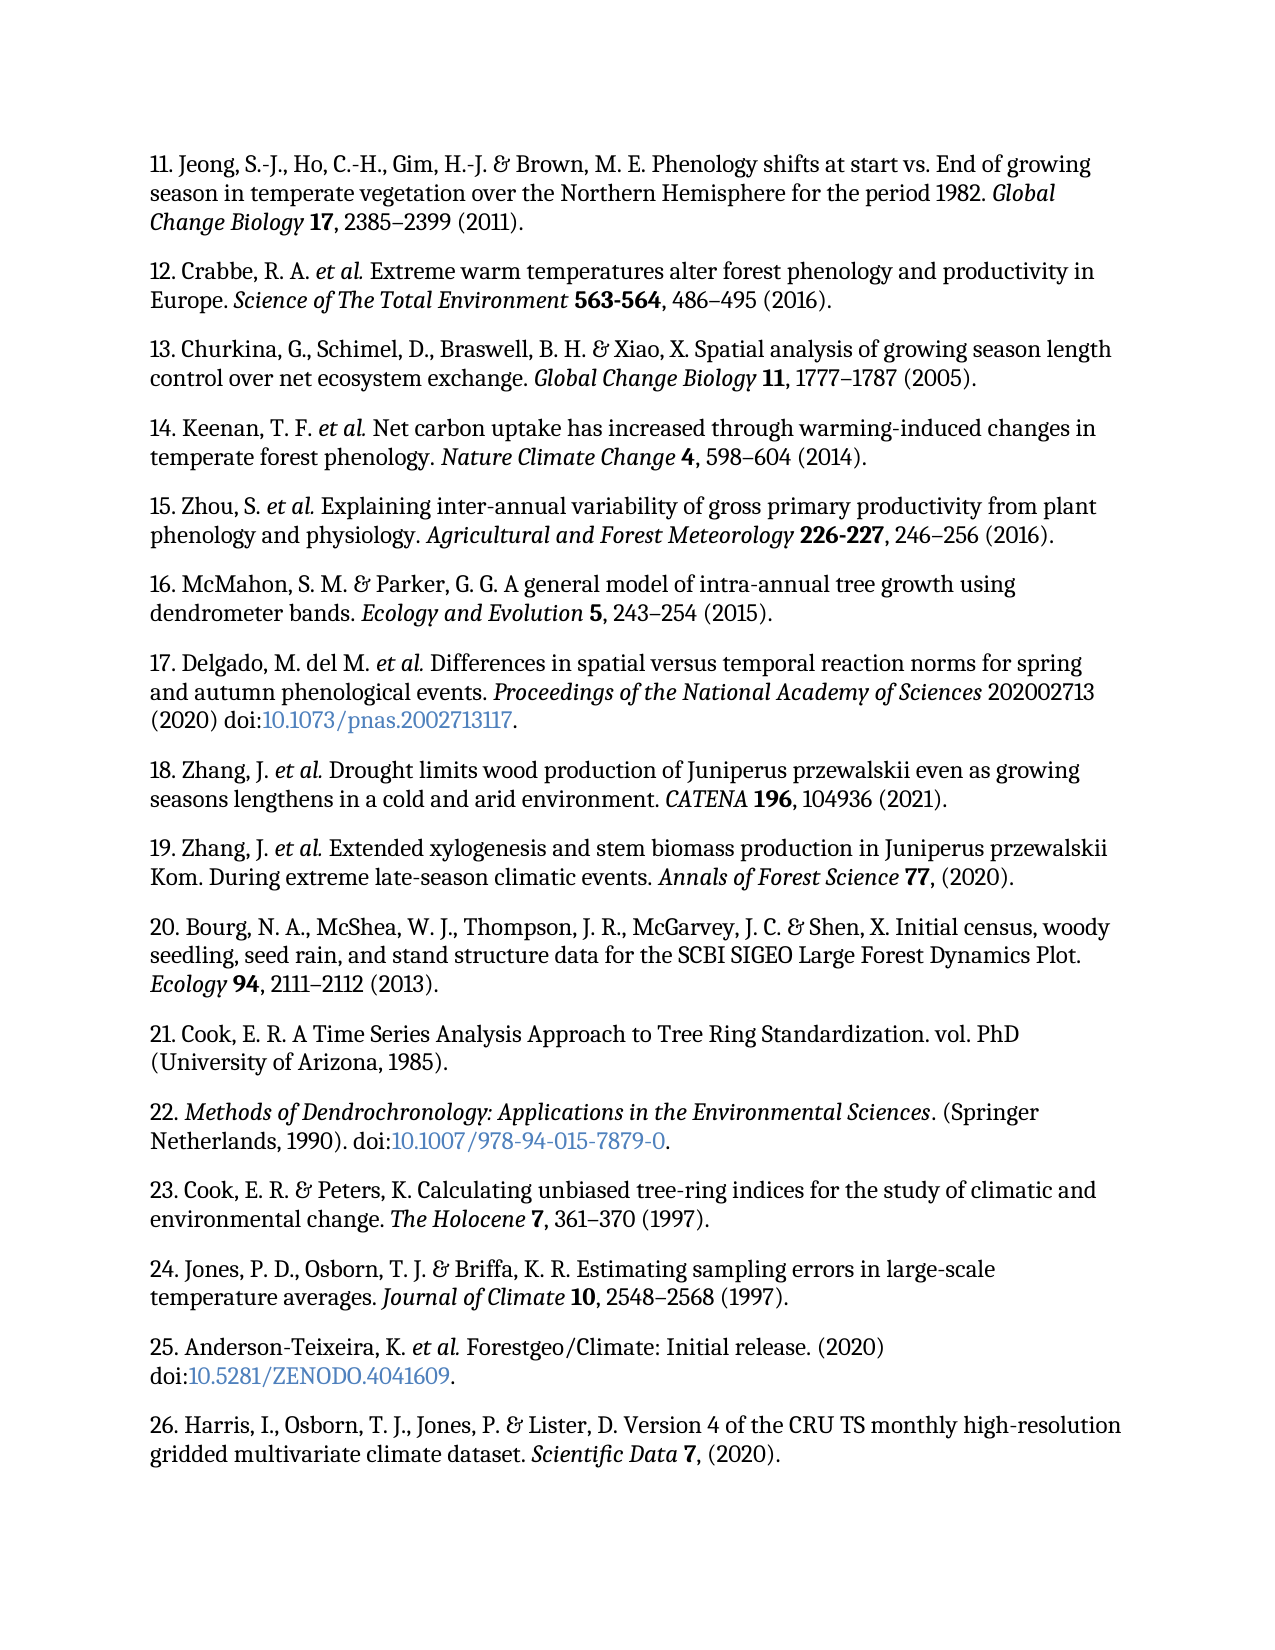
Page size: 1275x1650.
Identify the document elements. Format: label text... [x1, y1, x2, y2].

text 11. Jeong, S.-J., Ho, C.-H., Gim, H.-J. & Brown, M. E. Phenology shifts at start vs. End of growing season in temperate vegetation over the Northern Hemisphere for the period 1982. Global Change Biology 17, 2385–2399 (2011). [150, 150, 1125, 236]
text 21. Cook, E. R. A Time Series Analysis Approach to Tree Ring Standardization. vol. PhD (University of Arizona, 1985). [150, 1019, 1125, 1077]
text 19. Zhang, J. et al. Extended xylogenesis and stem biomass production in Juniperus przewalskii Kom. During extreme late-season climatic events. Annals of Forest Science 77, (2020). [150, 834, 1125, 892]
text 15. Zhou, S. et al. Explaining inter-annual variability of gross primary productivity from plant phenology and physiology. Agricultural and Forest Meteorology 226-227, 246–256 (2016). [150, 492, 1125, 549]
text 12. Crabbe, R. A. et al. Extreme warm temperatures alter forest phenology and productivity in Europe. Science of The Total Environment 563-564, 486–495 (2016). [150, 257, 1125, 314]
text 26. Harris, I., Osborn, T. J., Jones, P. & Lister, D. Version 4 of the CRU TS monthly high-resolution gridded multivariate climate dataset. Scientific Data 7, (2020). [150, 1411, 1125, 1469]
text 20. Bourg, N. A., McShea, W. J., Thompson, J. R., McGarvey, J. C. & Shen, X. Initial census, woody seedling, seed rain, and stand structure data for the SCBI SIGEO Large Forest Dynamics Plot. Ecology 94, 2111–2112 (2013). [150, 912, 1125, 999]
text 16. McMahon, S. M. & Parker, G. G. A general model of intra-annual tree growth using dendrometer bands. Ecology and Evolution 5, 243–254 (2015). [150, 570, 1125, 628]
text 22. Methods of Dendrochronology: Applications in the Environmental Sciences. (Springer Netherlands, 1990). doi:10.1007/978-94-015-7879-0. [150, 1098, 1125, 1155]
text 24. Jones, P. D., Osborn, T. J. & Briffa, K. R. Estimating sampling errors in large-scale temperature averages. Journal of Climate 10, 2548–2568 (1997). [150, 1254, 1125, 1312]
text 14. Keenan, T. F. et al. Net carbon uptake has increased through warming-induced changes in temperate forest phenology. Nature Climate Change 4, 598–604 (2014). [150, 414, 1125, 471]
text 13. Churkina, G., Schimel, D., Braswell, B. H. & Xiao, X. Spatial analysis of growing season length control over net ecosystem exchange. Global Change Biology 11, 1777–1787 (2005). [150, 335, 1125, 393]
text 17. Delgado, M. del M. et al. Differences in spatial versus temporal reaction norms for spring and autumn phenological events. Proceedings of the National Academy of Sciences 202002713 (2020) doi:10.1073/pnas.2002713117. [150, 649, 1125, 735]
text 18. Zhang, J. et al. Drought limits wood production of Juniperus przewalskii even as growing seasons lengthens in a cold and arid environment. CATENA 196, 104936 (2021). [150, 756, 1125, 813]
text 23. Cook, E. R. & Peters, K. Calculating unbiased tree-ring indices for the study of climatic and environmental change. The Holocene 7, 361–370 (1997). [150, 1176, 1125, 1234]
text 25. Anderson-Teixeira, K. et al. Forestgeo/Climate: Initial release. (2020) doi:10.5281/ZENODO.4041609. [150, 1333, 1125, 1390]
